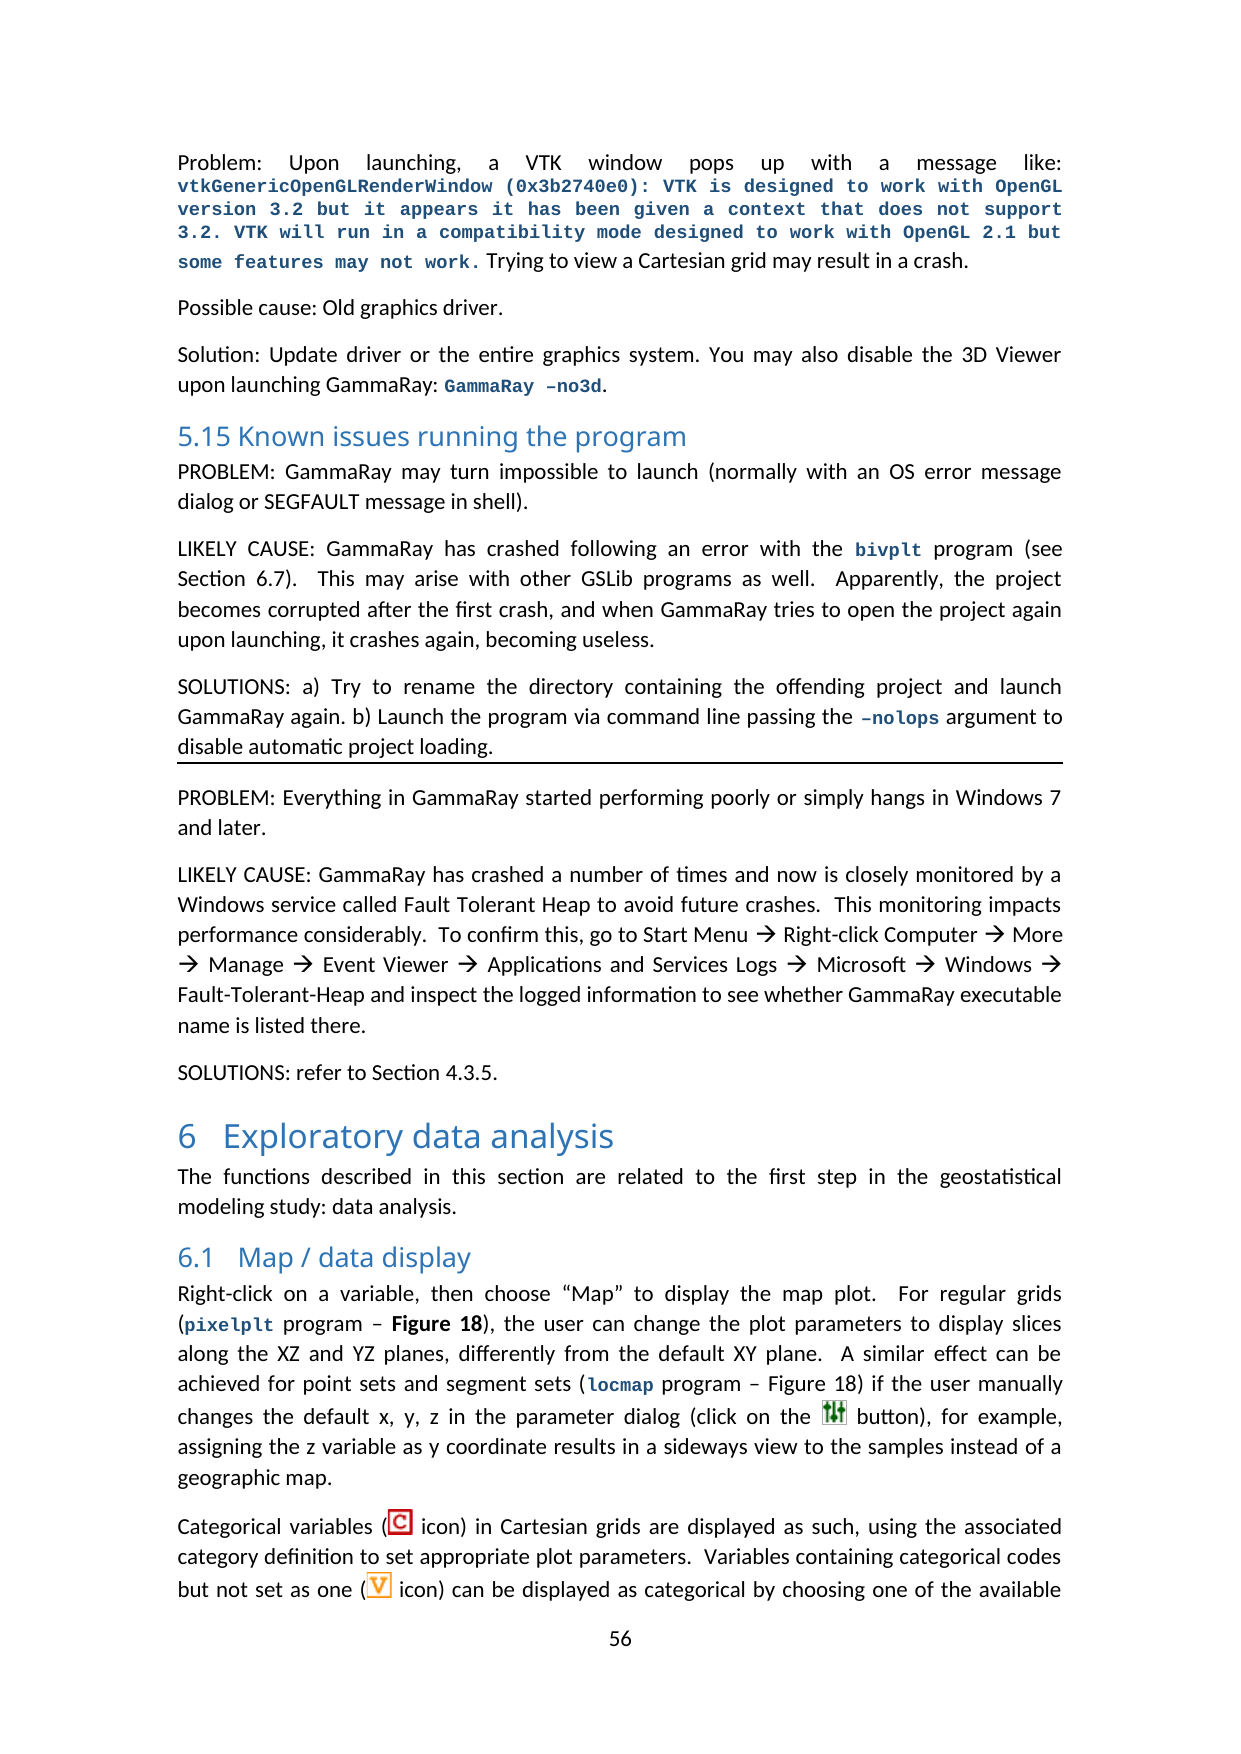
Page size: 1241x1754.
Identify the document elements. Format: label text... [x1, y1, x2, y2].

text SOLUTIONS: refer to Section 4.2.5. [177, 1058, 1063, 1086]
text PROBLEM: Everything in GammaRay started performing poorly or simply hangs in Windows 7 and later. [177, 783, 1063, 841]
text The functions described in this section are related to the first step in the geostatistical modeling study: data analysis. [177, 1162, 1063, 1220]
subtitle Map / data display [177, 1239, 1063, 1276]
text PROBLEM: GammaRay may turn impossible to launch (normally with an OS error message dialog or SEGFAULT message in shell). [177, 457, 1063, 515]
text LIKELY CAUSE: GammaRay has crashed a number of times and now is closely monitored by a Windows service called Fault Tolerant Heap to avoid future crashes. This monitoring impacts performance considerably. To confirm this, go to Start Menu Right-click Computer More Manage Event Viewer Applications and Services Logs Microsoft Windows Fault-Tolerant-Heap and inspect the logged information to see whether GammaRay executable name is listed there. [177, 860, 1063, 1039]
text Right-click on a variable, then choose “Map” to display the map plot. For regular grids (pixelplt program – Figure 18), the user can change the plot parameters to display slices along the XZ and YZ planes, differently from the default XY plane. A similar effect can be achieved for point sets and segment sets (locmap program – Figure 18) if the user manually changes the default x, y, z in the parameter dialog (click on the button), for example, assigning the z variable as y coordinate results in a sideways view to the samples instead of a geographic map. [177, 1279, 1063, 1491]
text LIKELY CAUSE: GammaRay has crashed following an error with the bivplt program (see Section 6.7). This may arise with other GSLib programs as well. Apparently, the project becomes corrupted after the first crash, and when GammaRay tries to open the project again upon launching, it crashes again, becoming useless. [177, 534, 1063, 653]
text Possible cause: Old graphics driver. [177, 293, 1063, 321]
text SOLUTIONS: a) Try to rename the directory containing the offending project and launch GammaRay again. b) Launch the program via command line passing the –nolops argument to disable automatic project loading. [177, 672, 1063, 762]
picture [387, 1509, 413, 1535]
picture [823, 1401, 846, 1424]
text Solution: Update driver or the entire graphics system. You may also disable the 3D Viewer upon launching GammaRay: GammaRay –no3d. [177, 340, 1063, 398]
picture [366, 1572, 392, 1598]
text Problem: Upon launching, a VTK window pops up with a message like: vtkGenericOpenGLRenderWindow (0x3b2740e0): VTK is designed to work with OpenGL version 3.2 but it appears it has been given a context that does not support 3.2. VTK will run in a compatibility mode designed to work with OpenGL 2.1 but some features may not work. Trying to view a Cartesian grid may result in a crash. [177, 148, 1063, 274]
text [177, 1509, 1063, 1603]
subtitle Exploratory data analysis [177, 1113, 1063, 1158]
subtitle Known issues running the program [177, 417, 1063, 454]
